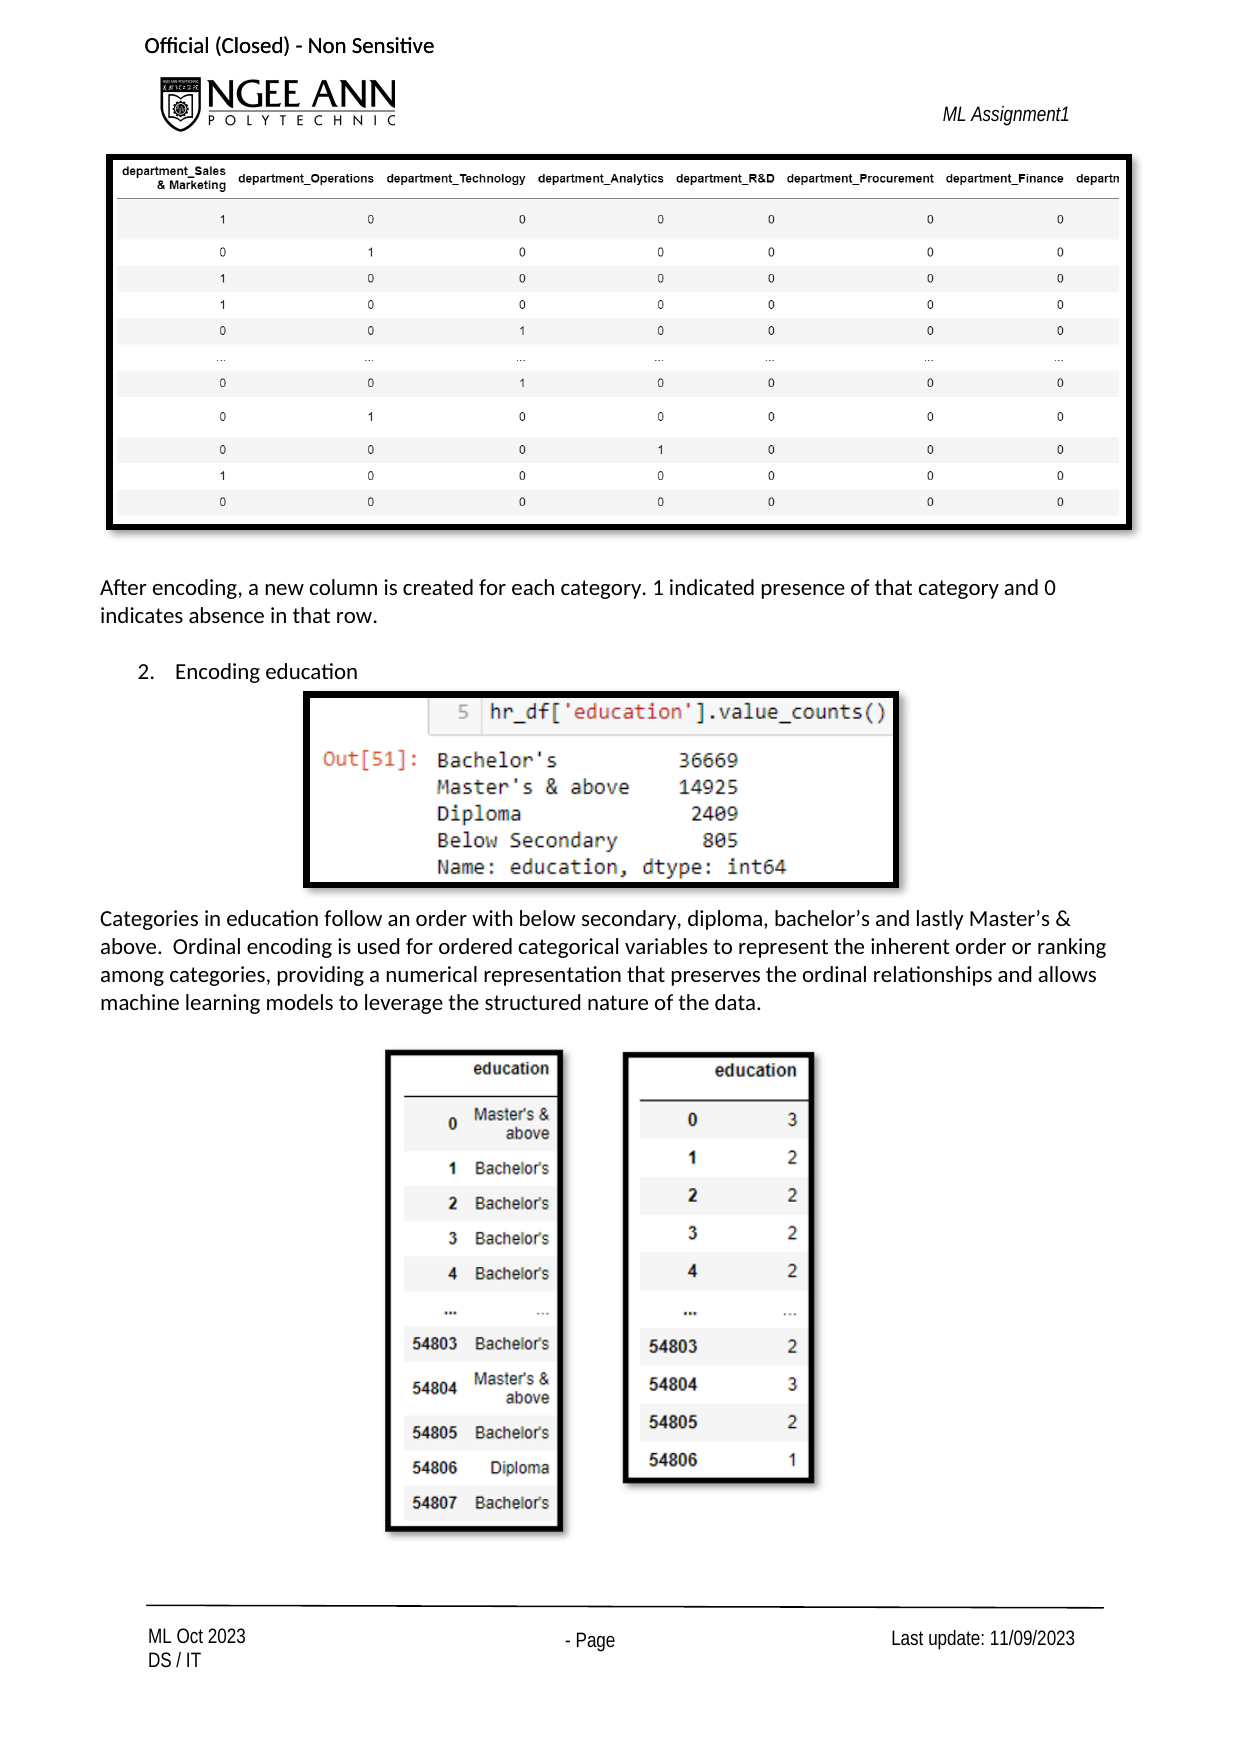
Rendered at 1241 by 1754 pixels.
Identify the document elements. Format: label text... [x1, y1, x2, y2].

text After encoding, a new column is created for each category. 1 indicated presence of that category and 0 indicates absence in that row. [100, 573, 1113, 629]
picture [160, 77, 395, 132]
picture [113, 160, 1126, 524]
text Categories in education follow an order with below secondary, diploma, bachelor’s and lastly Master’s & above. Ordinal encoding is used for ordered categorical variables to represent the inherent order or ranking among categories, providing a numerical representation that preserves the ordinal relationships and allows machine learning models to leverage the structured nature of the data. [100, 904, 1113, 1016]
picture [310, 698, 893, 882]
picture [375, 1044, 838, 1542]
list Encoding education [137, 657, 1113, 685]
